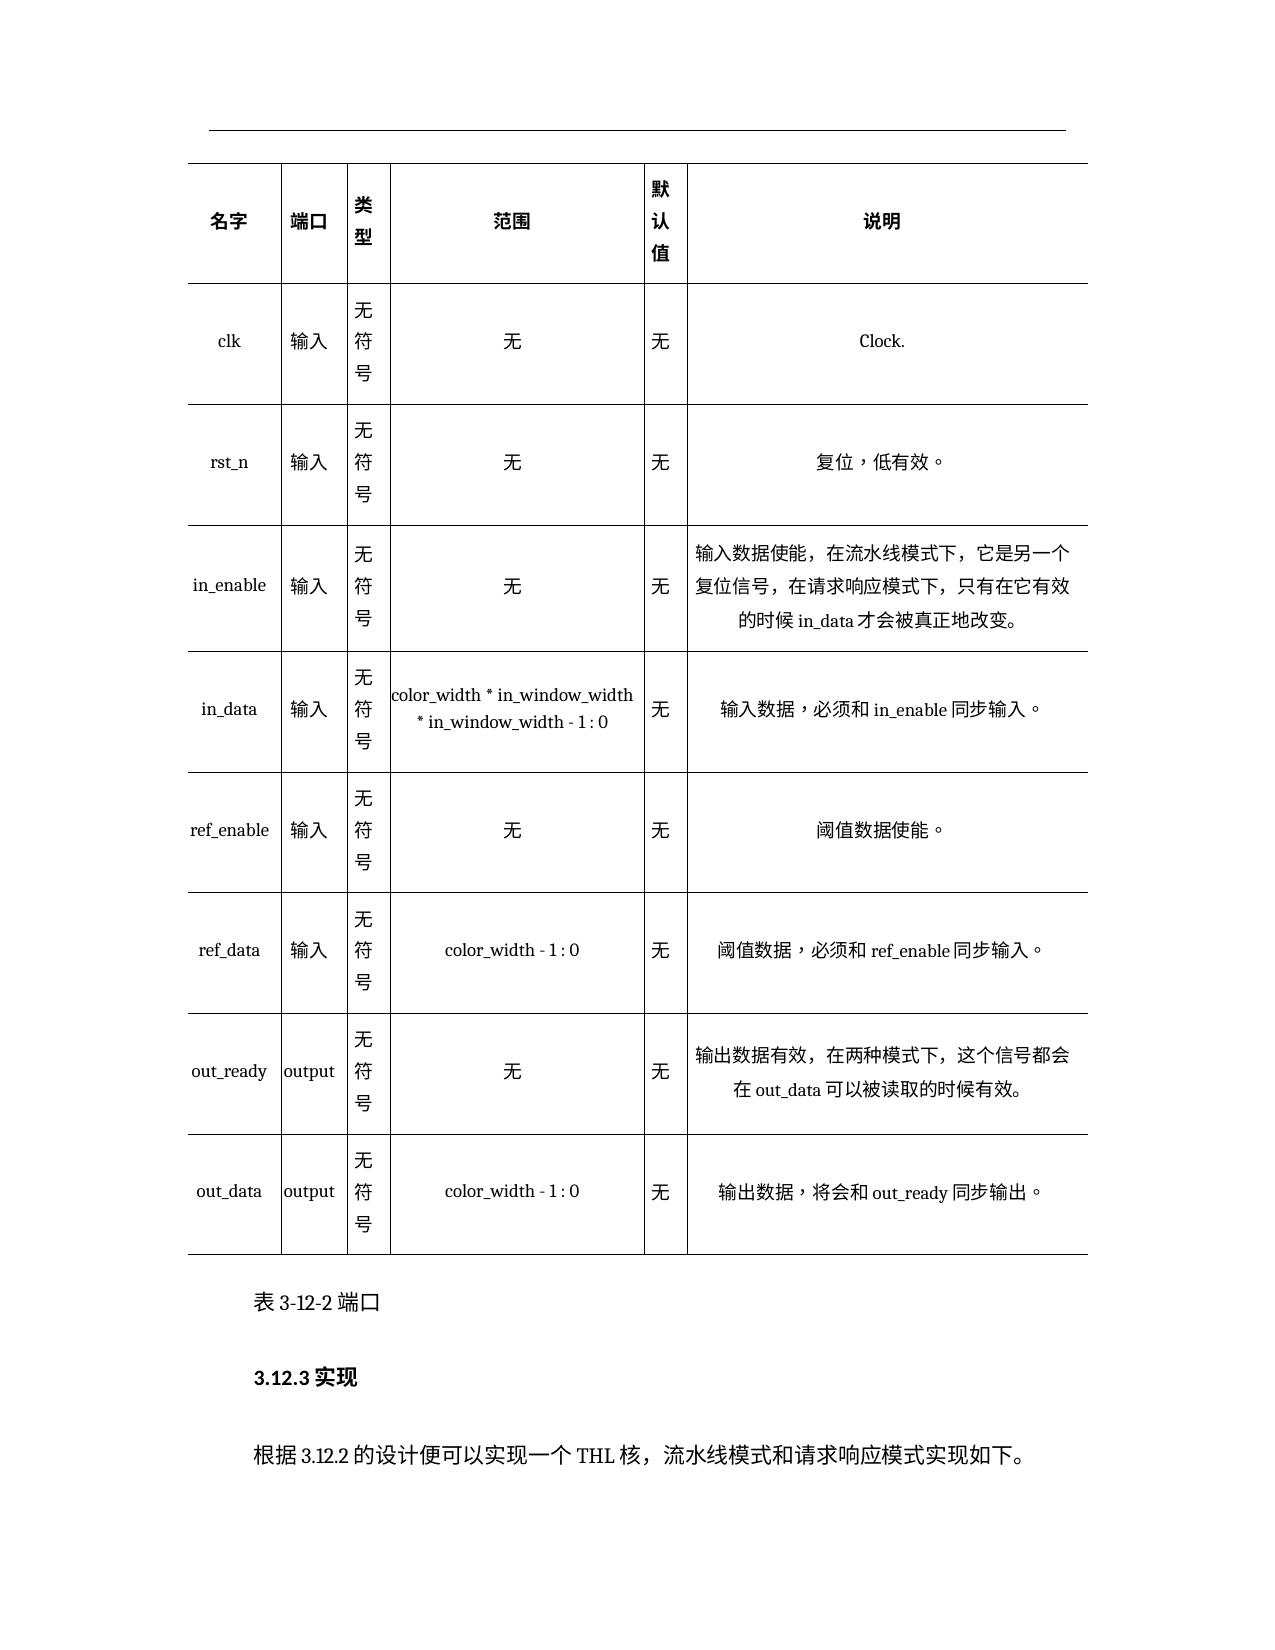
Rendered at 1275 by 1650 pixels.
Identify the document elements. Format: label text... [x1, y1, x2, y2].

table_cell out_ready [188, 1014, 281, 1133]
subtitle 3.12.3 实现 [209, 1362, 1066, 1392]
table_cell 无 [645, 893, 687, 1013]
table_cell 复位，低有效。 [688, 405, 1087, 524]
table_header 默认值 [645, 164, 687, 283]
table_cell 无符号 [348, 284, 390, 404]
table_cell 无符号 [348, 1014, 390, 1133]
table_cell color_width - 1 : 0 [391, 893, 644, 1013]
table_cell 无 [645, 1135, 687, 1254]
table_cell 输入数据，必须和in_enable同步输入。 [688, 652, 1087, 772]
table_cell 输出数据，将会和out_ready同步输出。 [688, 1135, 1087, 1254]
table_header 类型 [348, 164, 390, 283]
table_cell 无 [645, 284, 687, 404]
table_header 端口 [282, 164, 347, 283]
table_cell ref_enable [188, 773, 281, 892]
table_cell rst_n [188, 405, 281, 524]
table_cell 输入 [282, 893, 347, 1013]
table_cell output [282, 1014, 347, 1133]
table_cell 输出数据有效，在两种模式下，这个信号都会在out_data可以被读取的时候有效。 [688, 1014, 1087, 1133]
table_cell color_width - 1 : 0 [391, 1135, 644, 1254]
table_cell 输入 [282, 652, 347, 772]
table_cell 阈值数据，必须和ref_enable同步输入。 [688, 893, 1087, 1013]
table_cell clk [188, 284, 281, 404]
table_header 说明 [688, 164, 1087, 283]
table_cell 输入 [282, 773, 347, 892]
table_cell 无 [391, 284, 644, 404]
table_header 名字 [188, 164, 281, 283]
table_cell ref_data [188, 893, 281, 1013]
table_header 范围 [391, 164, 644, 283]
table_cell 无符号 [348, 773, 390, 892]
table_cell 无 [645, 652, 687, 772]
table_cell Clock. [688, 284, 1087, 404]
table_cell 无 [391, 405, 644, 524]
table_cell output [282, 1135, 347, 1254]
table_cell 输入 [282, 405, 347, 524]
table_cell 无 [391, 1014, 644, 1133]
table_cell 无 [391, 773, 644, 892]
table_cell 无 [391, 526, 644, 651]
table_cell 输入 [282, 526, 347, 651]
text 表3-12-2 端口 [209, 1286, 1066, 1316]
table_cell 无 [645, 1014, 687, 1133]
table_cell color_width * in_window_width * in_window_width - 1 : 0 [391, 652, 644, 772]
table_cell 无符号 [348, 652, 390, 772]
table_cell in_data [188, 652, 281, 772]
table_cell 输入 [282, 284, 347, 404]
table_cell 无符号 [348, 405, 390, 524]
table_cell 无 [645, 773, 687, 892]
table_cell 无 [645, 405, 687, 524]
text 根据3.12.2的设计便可以实现一个THL核，流水线模式和请求响应模式实现如下。 [209, 1438, 1066, 1470]
table_cell 阈值数据使能。 [688, 773, 1087, 892]
table_cell 输入数据使能，在流水线模式下，它是另一个复位信号，在请求响应模式下，只有在它有效的时候in_data才会被真正地改变。 [688, 526, 1087, 651]
table_cell out_data [188, 1135, 281, 1254]
table_cell 无符号 [348, 893, 390, 1013]
table_cell 无符号 [348, 526, 390, 651]
table_cell in_enable [188, 526, 281, 651]
table_cell 无符号 [348, 1135, 390, 1254]
table_cell 无 [645, 526, 687, 651]
